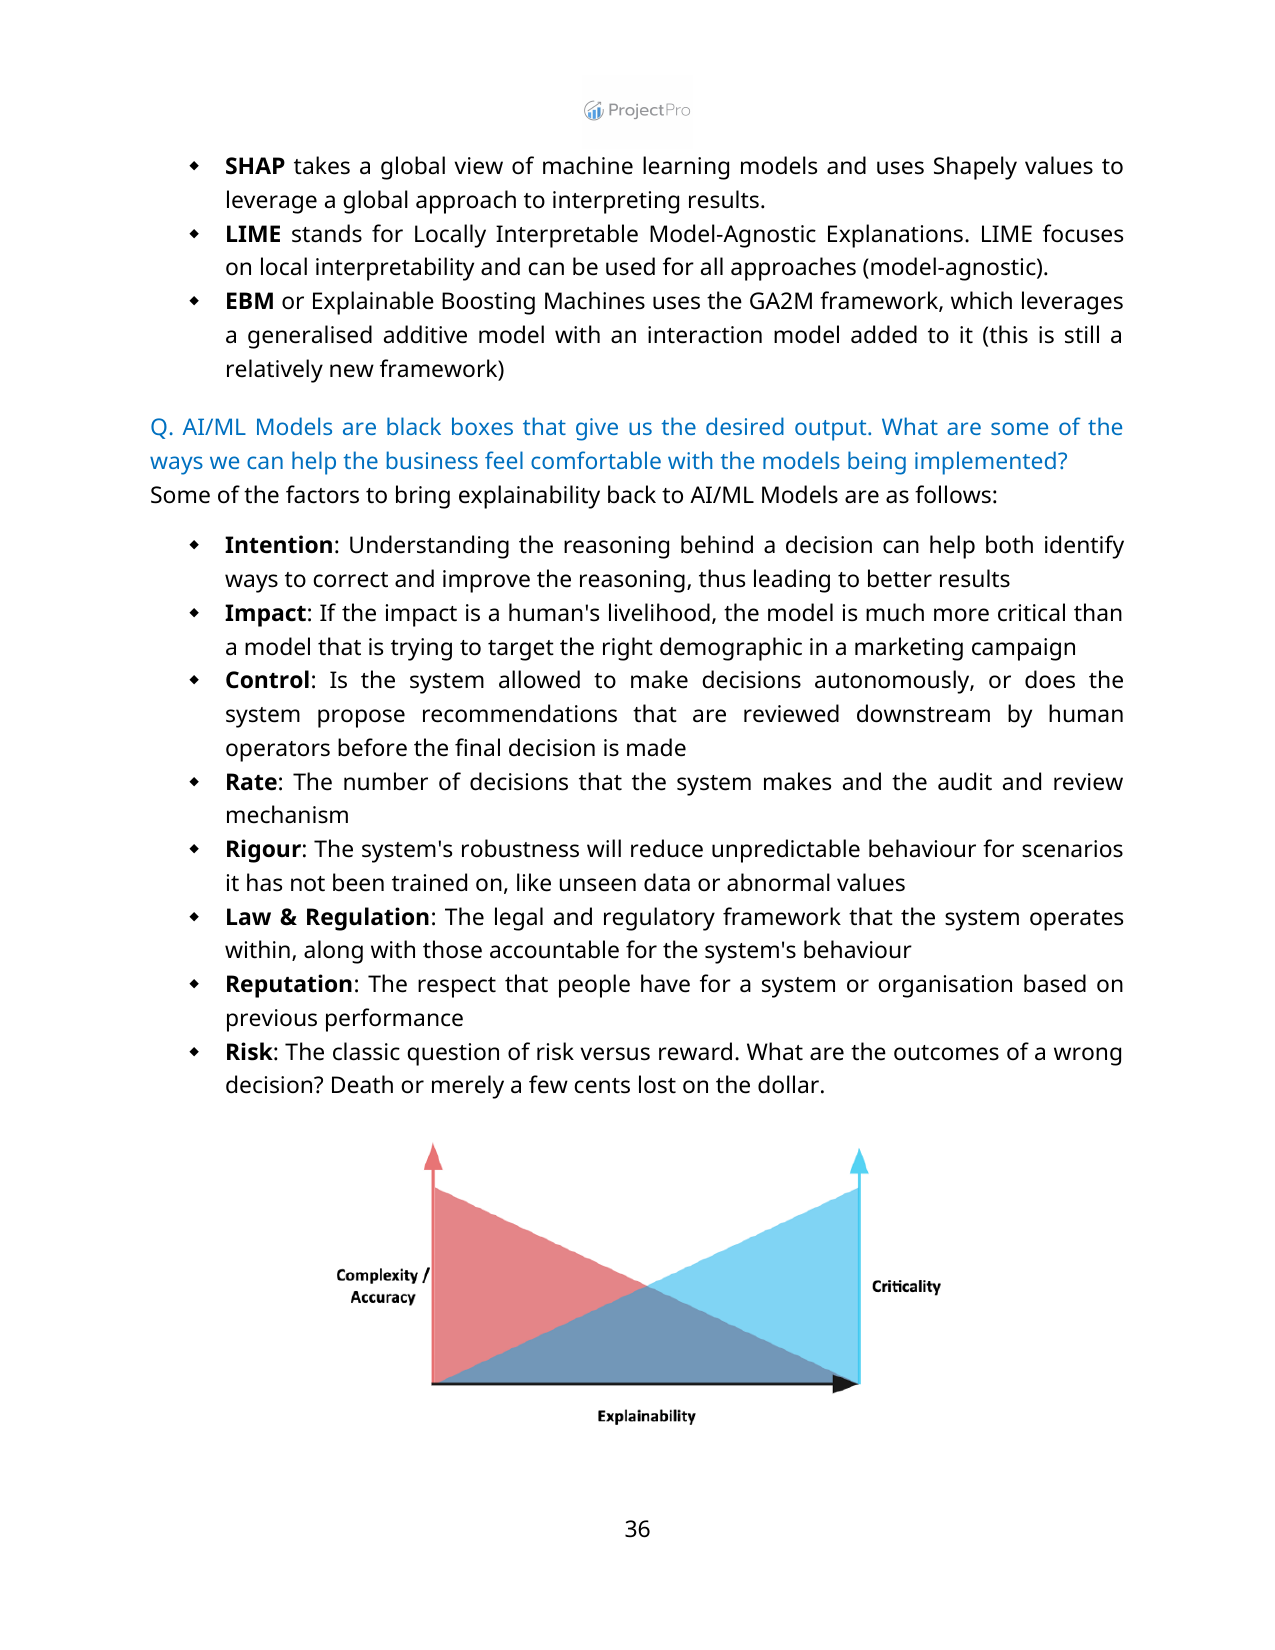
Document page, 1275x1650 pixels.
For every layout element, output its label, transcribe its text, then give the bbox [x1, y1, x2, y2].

picture [582, 75, 693, 149]
list LIME stands for Locally Interpretable Model-Agnostic Explanations. LIME focuses on local interpretability and can be used for all approaches (model-agnostic). [187, 217, 1125, 282]
picture [330, 1119, 945, 1443]
list Intention: Understanding the reasoning behind a decision can help both identify ways to correct and improve the reasoning, thus leading to better results [187, 529, 1125, 594]
list Impact: If the impact is a human's livelihood, the model is much more critical than a model that is trying to target the right demographic in a marketing campaign [187, 597, 1125, 662]
list Reputation: The respect that people have for a system or organisation based on previous performance [187, 968, 1125, 1033]
list Rate: The number of decisions that the system makes and the audit and review mechanism [187, 765, 1125, 830]
list Rigour: The system's robustness will reduce unpredictable behaviour for scenarios it has not been trained on, like unseen data or abnormal values [187, 833, 1125, 898]
list Risk: The classic question of risk versus reward. What are the outcomes of a wrong decision? Death or merely a few cents lost on the dollar. [187, 1035, 1125, 1100]
subtitle Q. AI/ML Models are black boxes that give us the desired output. What are some of the ways we can help the business feel comfortable with the models being implemented? [150, 411, 1125, 476]
list EBM or Explainable Boosting Machines uses the GA2M framework, which leverages a generalised additive model with an interaction model added to it (this is still a relatively new framework) [187, 285, 1125, 384]
list Law & Regulation: The legal and regulatory framework that the system operates within, along with those accountable for the system's behaviour [187, 900, 1125, 965]
list Control: Is the system allowed to make decisions autonomously, or does the system propose recommendations that are reviewed downstream by human operators before the final decision is made [187, 664, 1125, 763]
list SHAP takes a global view of machine learning models and uses Shapely values to leverage a global approach to interpreting results. [187, 150, 1125, 215]
text Some of the factors to bring explainability back to AI/ML Models are as follows: [150, 479, 1125, 510]
